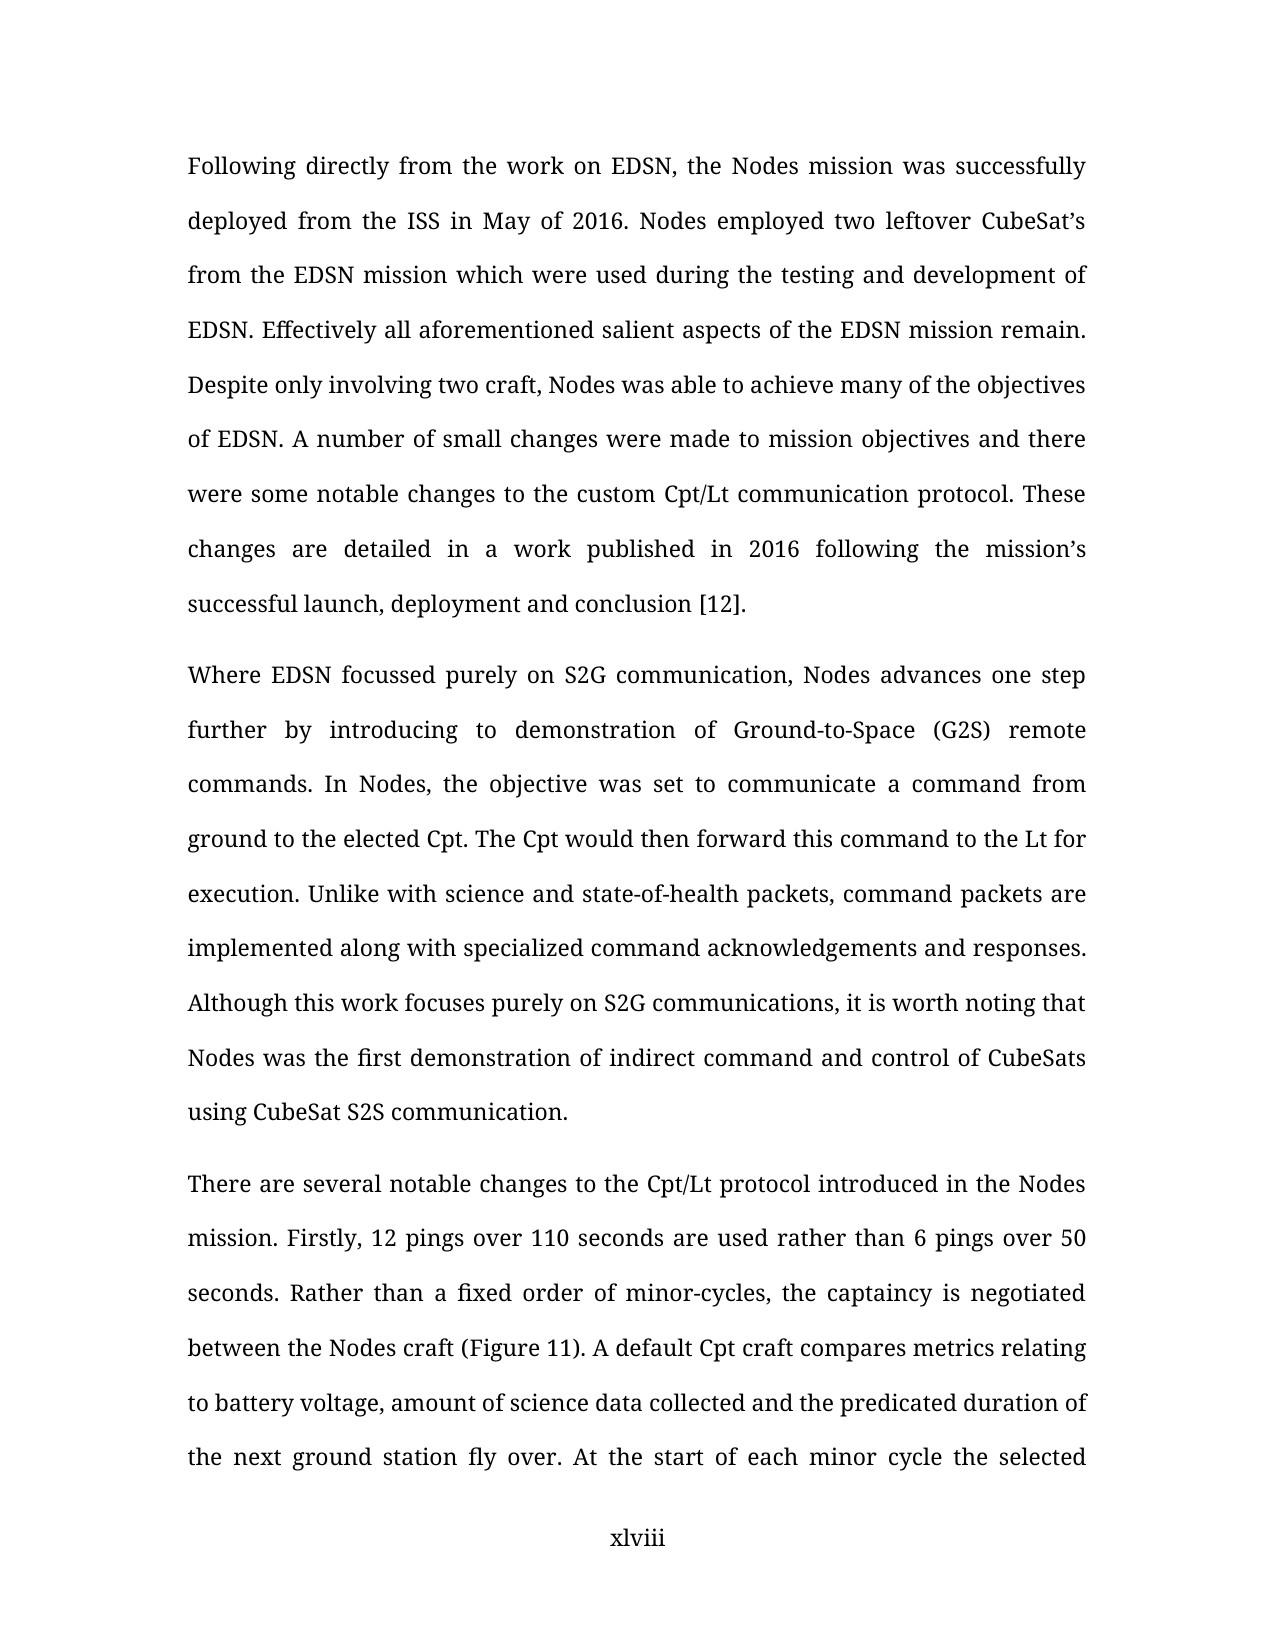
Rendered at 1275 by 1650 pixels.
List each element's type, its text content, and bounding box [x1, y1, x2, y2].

text Following directly from the work on EDSN, the Nodes mission was successfully deployed from the ISS in May of 2016. Nodes employed two leftover CubeSat’s from the EDSN mission which were used during the testing and development of EDSN. Effectively all aforementioned salient aspects of the EDSN mission remain. Despite only involving two craft, Nodes was able to achieve many of the objectives of EDSN. A number of small changes were made to mission objectives and there were some notable changes to the custom Cpt/Lt communication protocol. These changes are detailed in a work published in 2016 following the mission’s successful launch, deployment and conclusion [12]. [187, 150, 1087, 619]
text Where EDSN focussed purely on S2G communication, Nodes advances one step further by introducing to demonstration of Ground-to-Space (G2S) remote commands. In Nodes, the objective was set to communicate a command from ground to the elected Cpt. The Cpt would then forward this command to the Lt for execution. Unlike with science and state-of-health packets, command packets are implemented along with specialized command acknowledgements and responses. Although this work focuses purely on S2G communications, it is worth noting that Nodes was the first demonstration of indirect command and control of CubeSats using CubeSat S2S communication. [187, 659, 1087, 1128]
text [187, 1168, 1087, 1472]
